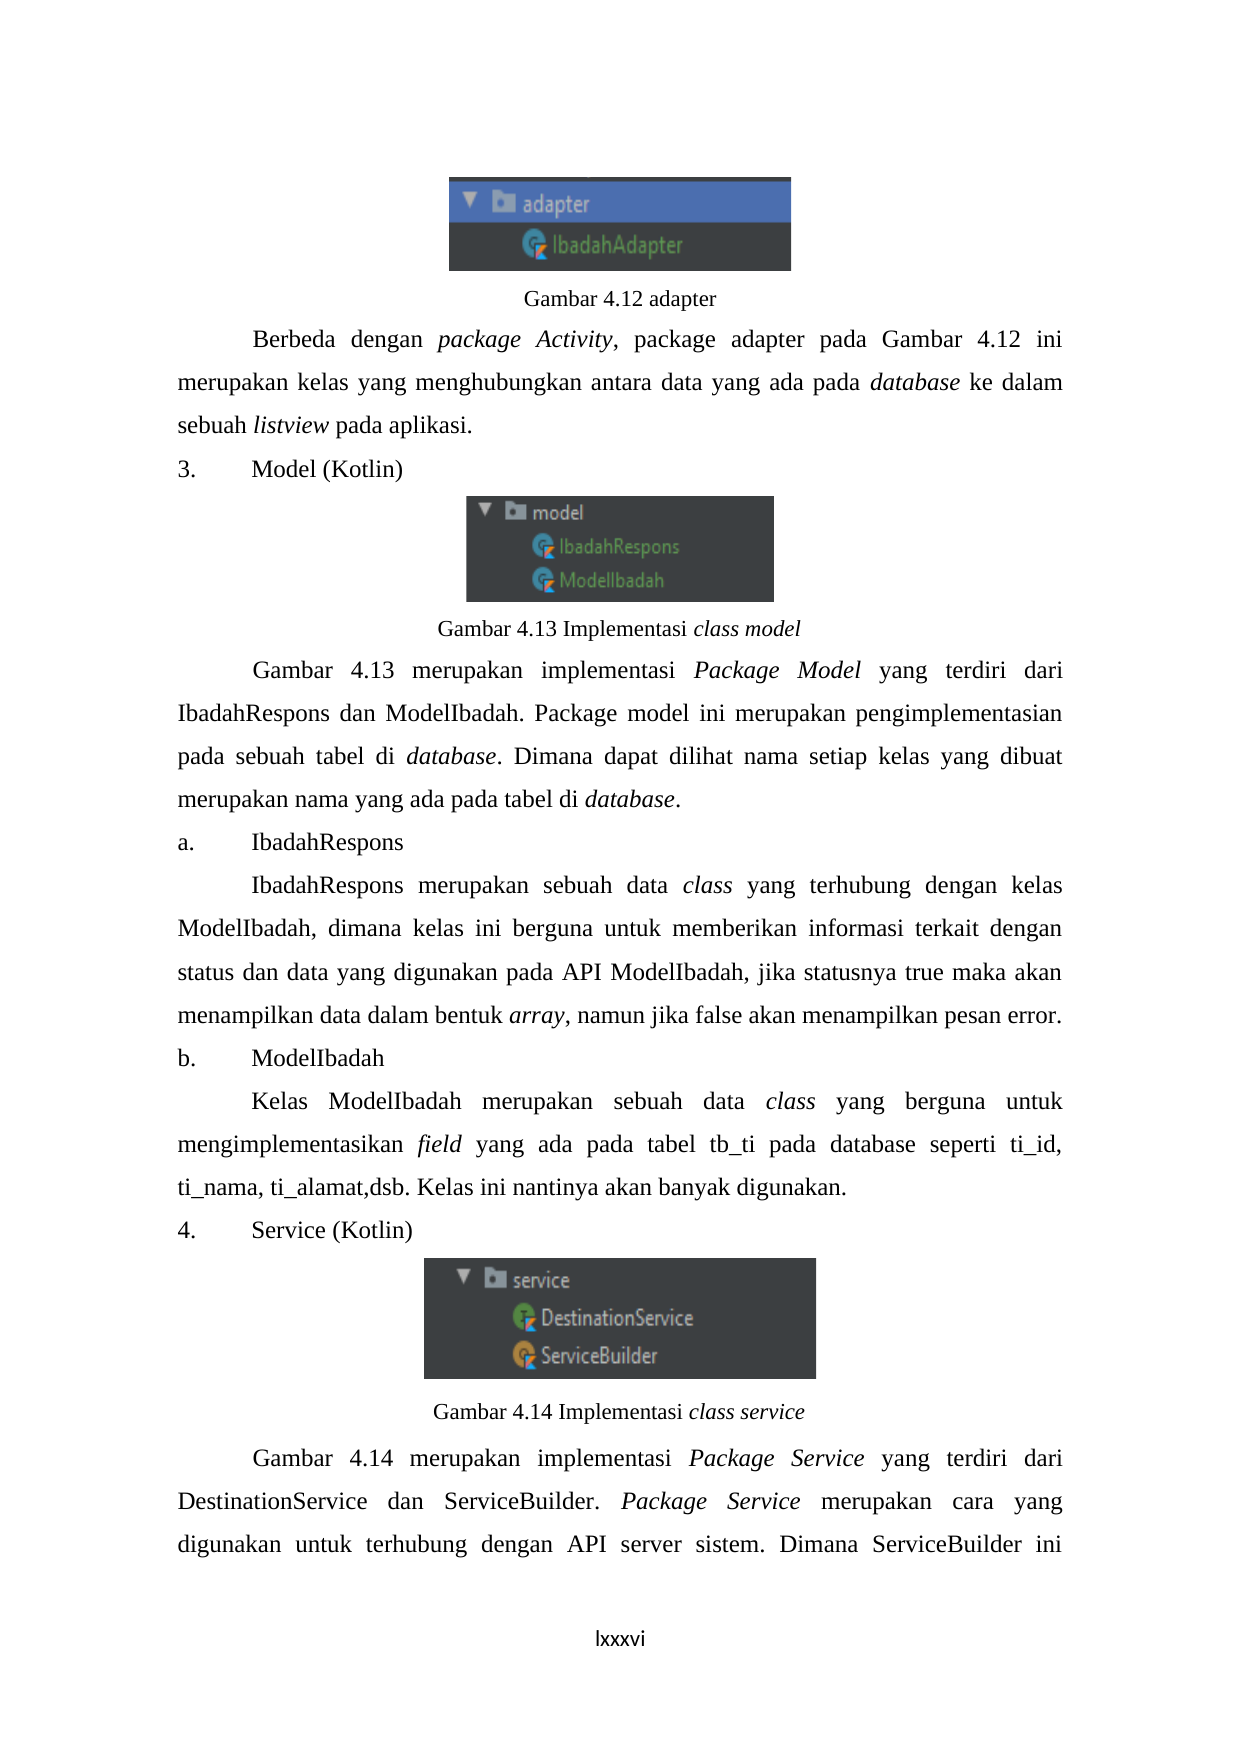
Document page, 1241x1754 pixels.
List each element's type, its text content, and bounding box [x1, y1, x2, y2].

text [177, 1443, 1063, 1558]
picture [449, 177, 792, 271]
text Gambar 4.14 Implementasi class service [177, 1398, 1063, 1424]
list Model (Kotlin) [177, 454, 1063, 482]
text Kelas ModelIbadah merupakan sebuah data class yang berguna untuk mengimplementasikan field yang ada pada tabel tb_ti pada database seperti ti_id, ti_nama, ti_alamat,dsb. Kelas ini nantinya akan banyak digunakan. [177, 1086, 1063, 1201]
text Gambar 4.12 adapter [177, 285, 1063, 311]
text Gambar 4.13 Implementasi class model [177, 615, 1063, 642]
list IbadahRespons [177, 827, 1063, 856]
text Berbeda dengan package Activity, package adapter pada Gambar 4.12 ini merupakan kelas yang menghubungkan antara data yang ada pada database ke dalam sebuah listview pada aplikasi. [177, 324, 1063, 439]
text Gambar 4.13 merupakan implementasi Package Model yang terdiri dari IbadahRespons dan ModelIbadah. Package model ini merupakan pengimplementasian pada sebuah tabel di database. Dimana dapat dilihat nama setiap kelas yang dibuat merupakan nama yang ada pada tabel di database. [177, 655, 1063, 813]
picture [424, 1258, 817, 1379]
list ModelIbadah [177, 1043, 1063, 1072]
list Service (Kotlin) [177, 1215, 1063, 1244]
picture [466, 496, 774, 602]
text IbadahRespons merupakan sebuah data class yang terhubung dengan kelas ModelIbadah, dimana kelas ini berguna untuk memberikan informasi terkait dengan status dan data yang digunakan pada API ModelIbadah, jika statusnya true maka akan menampilkan data dalam bentuk array, namun jika false akan menampilkan pesan error. [177, 870, 1063, 1028]
